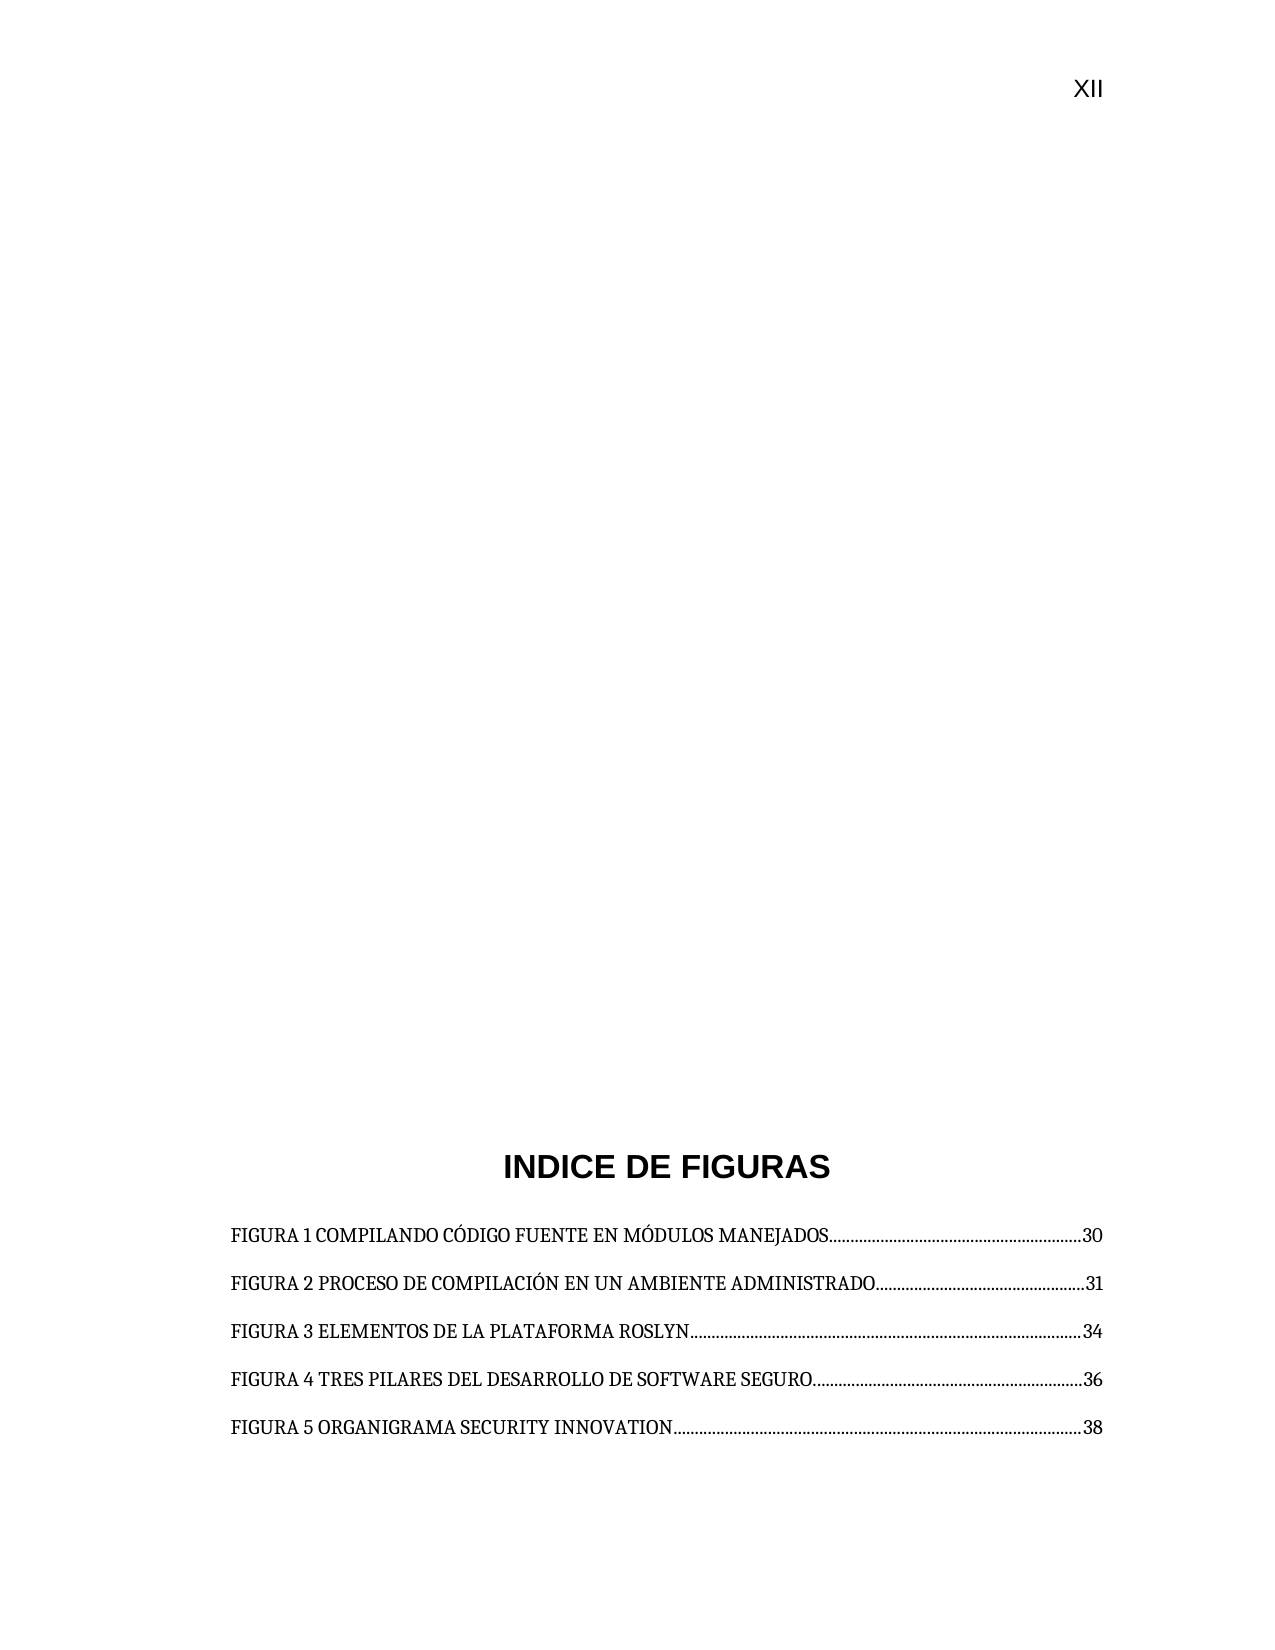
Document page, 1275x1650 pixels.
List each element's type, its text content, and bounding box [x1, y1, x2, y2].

text Figura 1 Compilando código fuente en módulos manejados 30 [230, 1224, 1104, 1248]
text Figura 4 Tres pilares del desarrollo de software seguro. 36 [230, 1368, 1104, 1392]
text Figura 2 Proceso de compilación en un ambiente administrado 31 [230, 1272, 1104, 1296]
text Figura 5 Organigrama Security Innovation 38 [230, 1416, 1104, 1440]
subtitle INDICE DE FIGURAS [230, 1147, 1104, 1186]
text Figura 3 Elementos de la plataforma Roslyn 34 [230, 1320, 1104, 1344]
